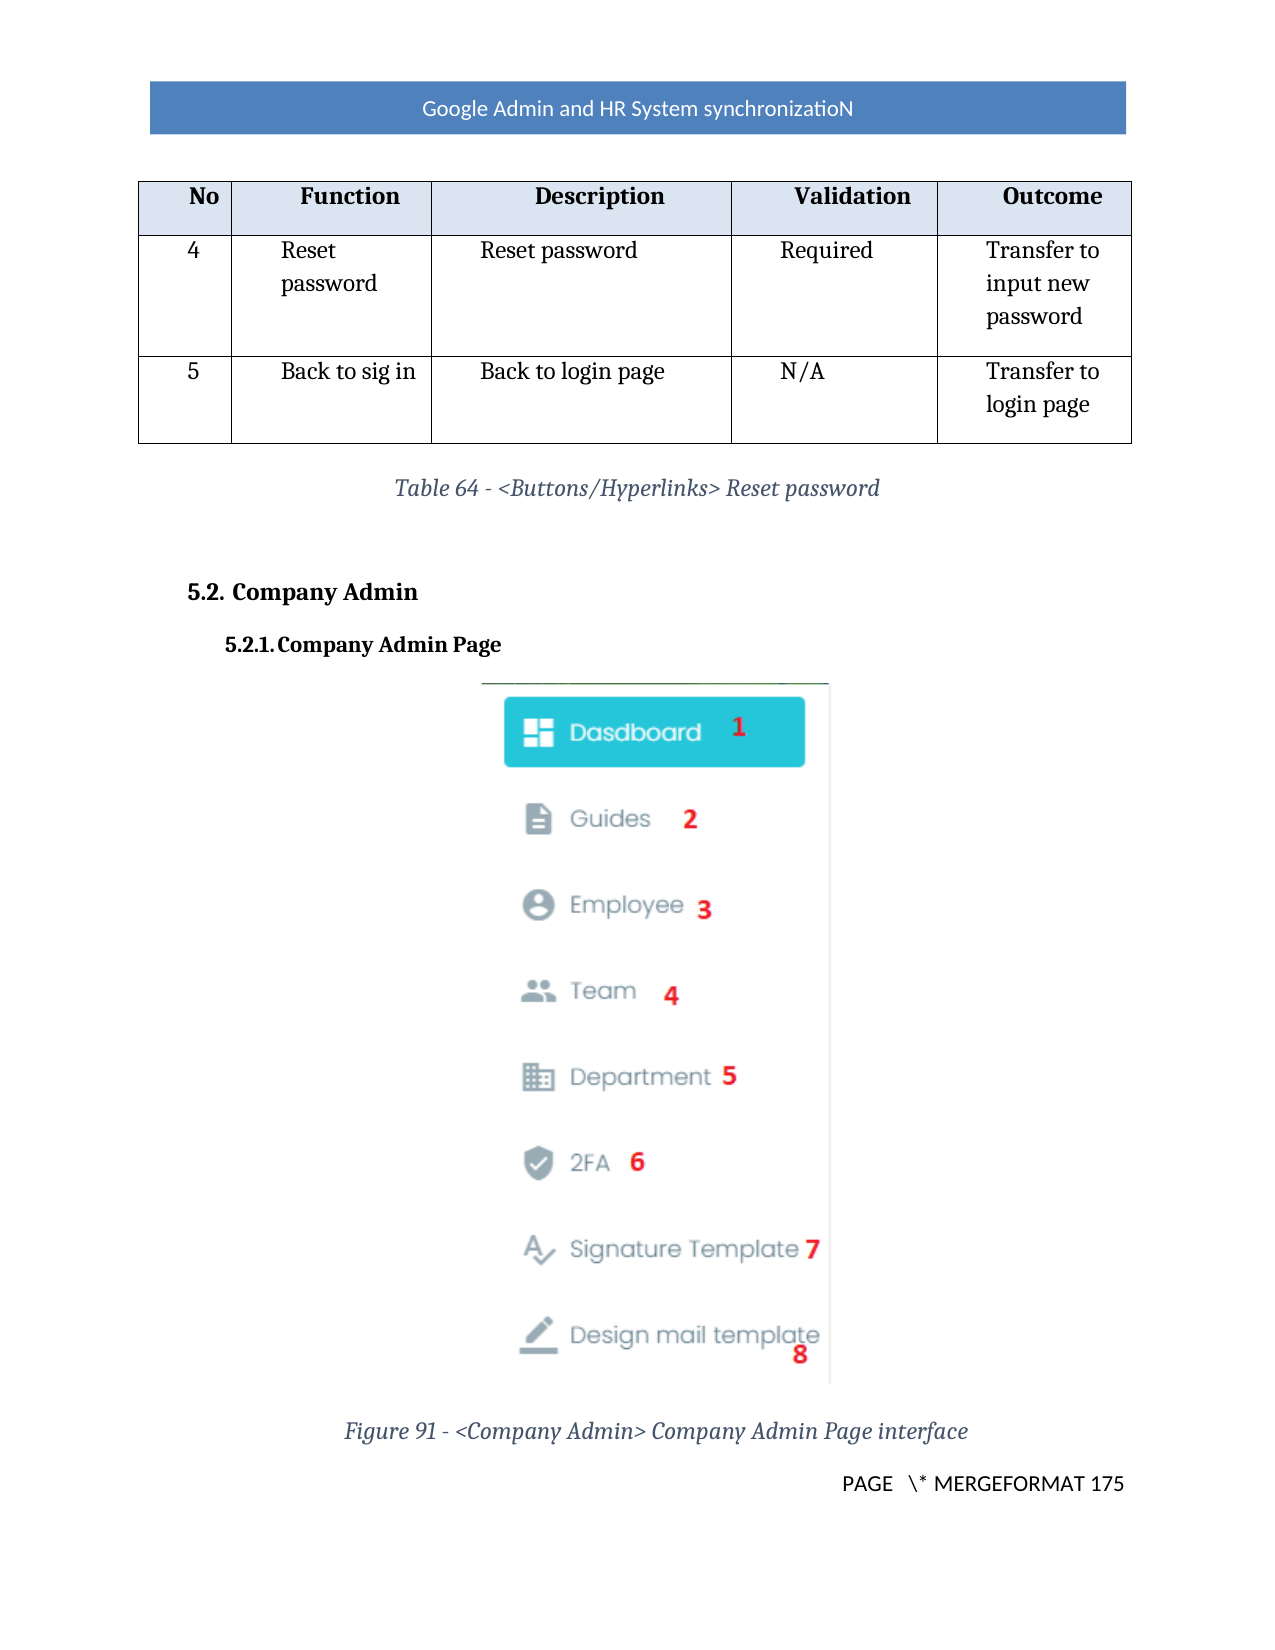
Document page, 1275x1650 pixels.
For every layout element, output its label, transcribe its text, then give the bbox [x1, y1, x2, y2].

picture [481, 683, 832, 1384]
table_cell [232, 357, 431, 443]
text Figure 91 - <Company Admin> Company Admin Page interface [187, 1417, 1125, 1446]
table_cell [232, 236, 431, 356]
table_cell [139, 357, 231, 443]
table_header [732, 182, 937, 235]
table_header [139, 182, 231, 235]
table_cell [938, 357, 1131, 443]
subtitle Company Admin Page [225, 632, 1125, 658]
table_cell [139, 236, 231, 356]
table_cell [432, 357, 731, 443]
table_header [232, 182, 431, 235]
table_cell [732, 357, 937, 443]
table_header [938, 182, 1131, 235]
subtitle Company Admin [187, 578, 1125, 607]
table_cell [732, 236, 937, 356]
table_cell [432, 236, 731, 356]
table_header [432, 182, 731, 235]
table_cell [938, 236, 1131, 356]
